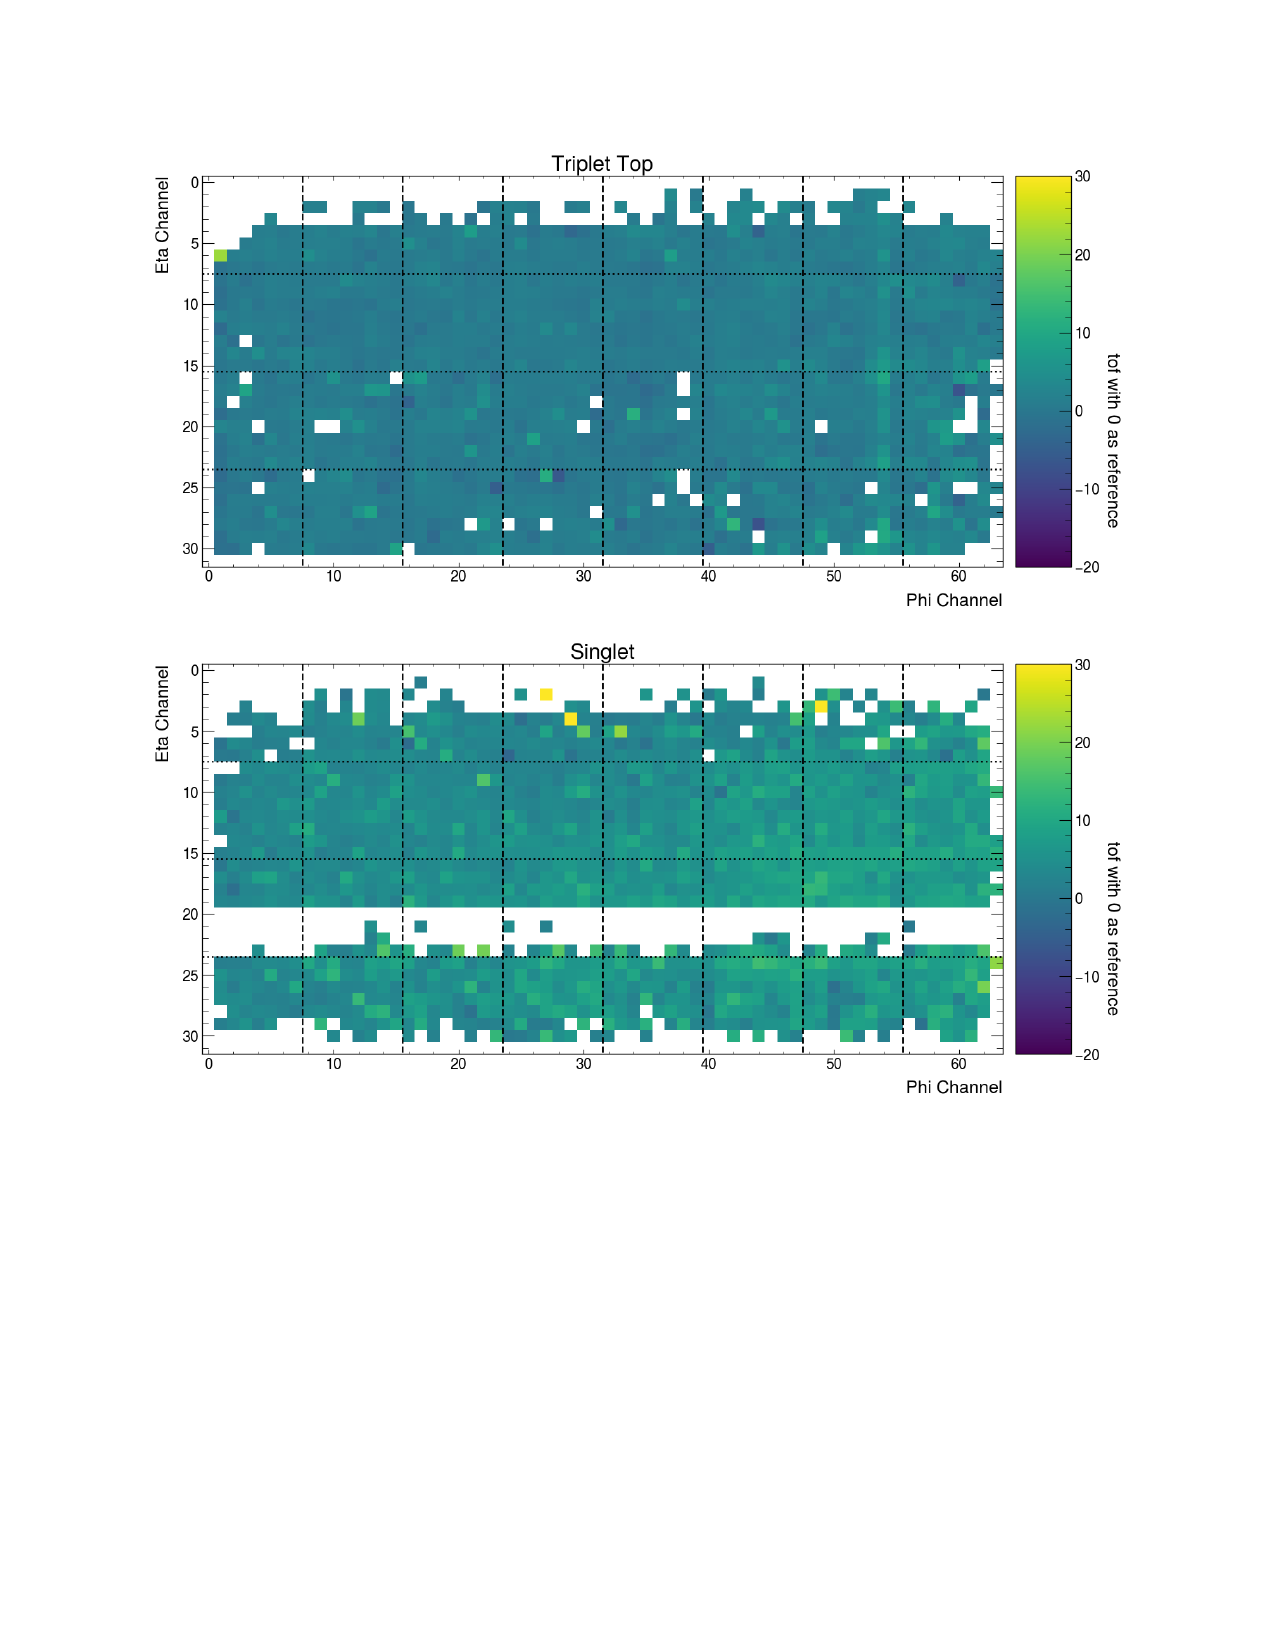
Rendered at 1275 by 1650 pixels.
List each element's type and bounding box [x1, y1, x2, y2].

picture [150, 637, 1125, 1103]
picture [150, 150, 1125, 616]
